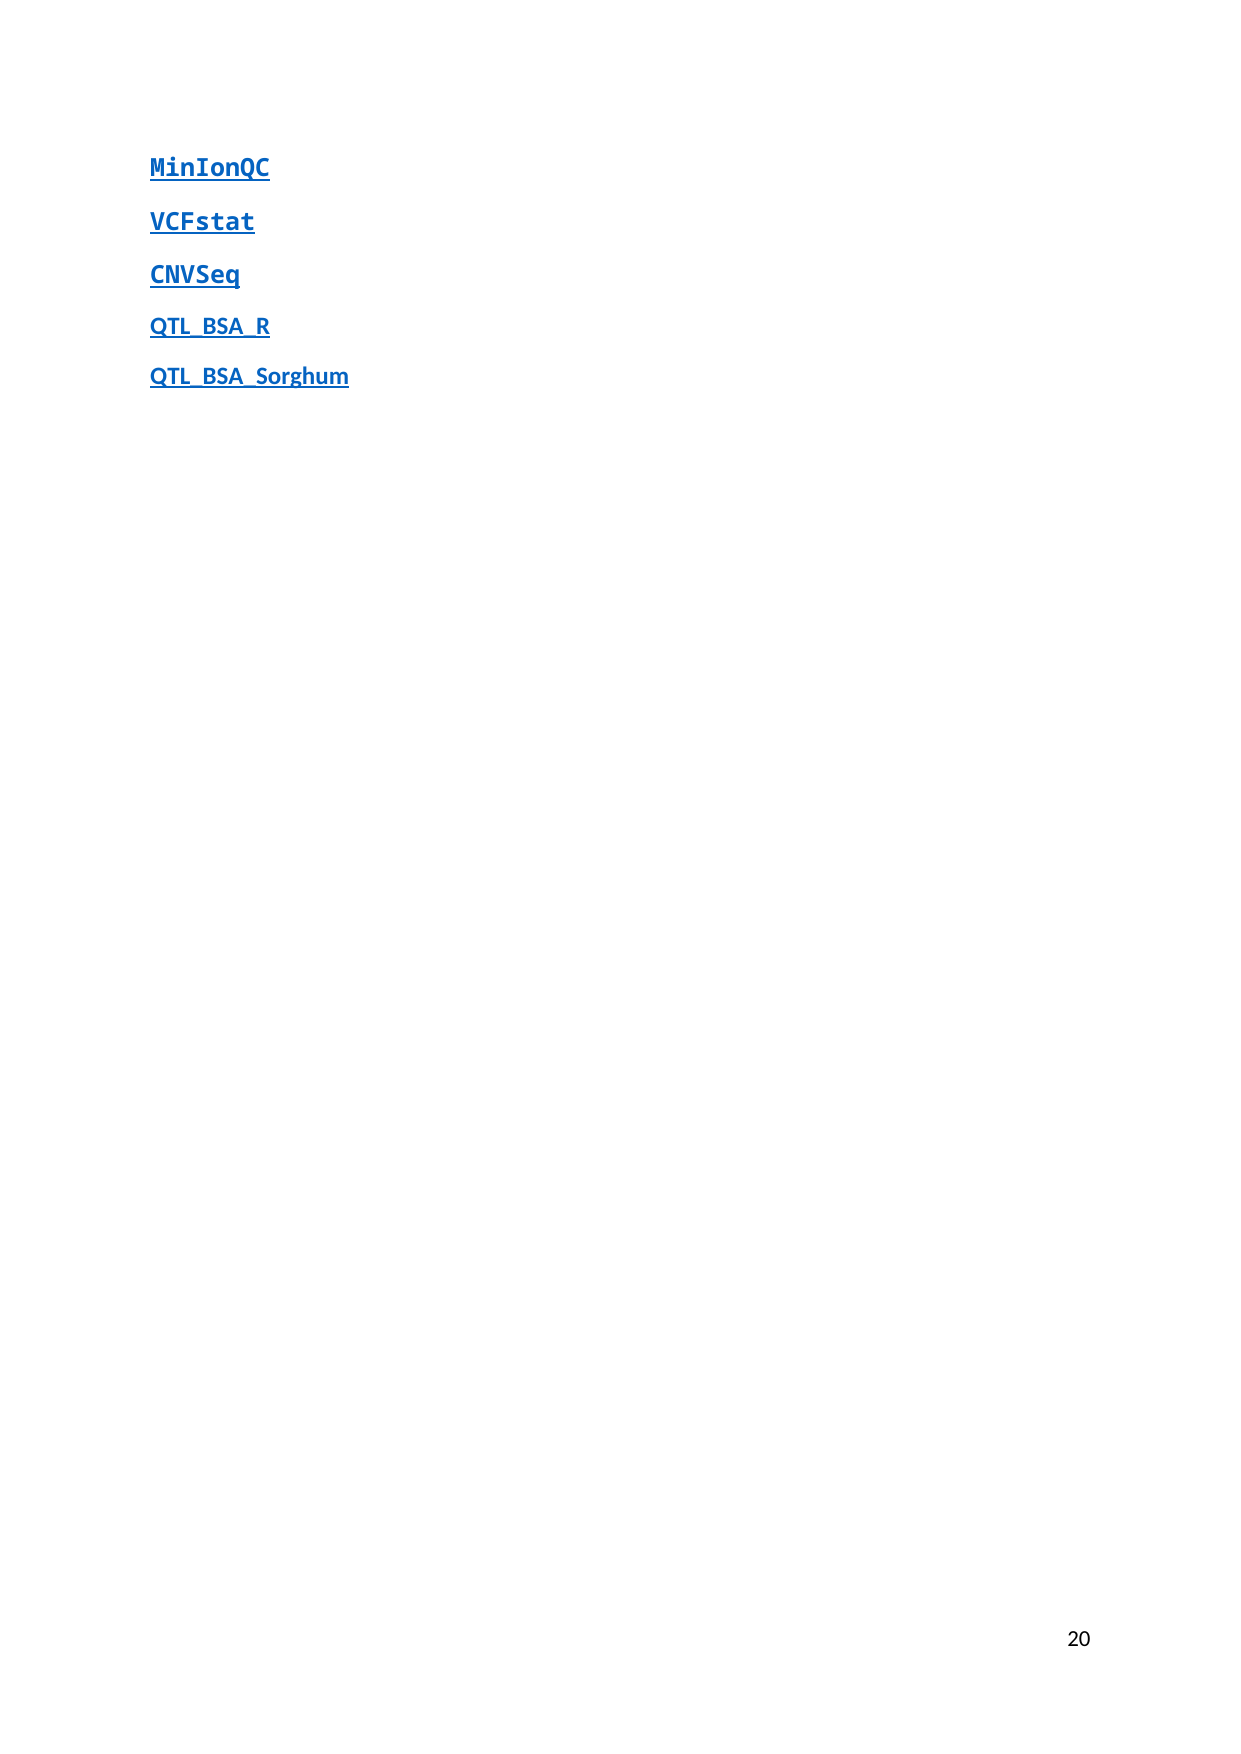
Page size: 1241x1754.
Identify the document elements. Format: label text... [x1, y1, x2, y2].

text MinIonQC [150, 150, 1090, 184]
text QTL_BSA_Sorghum [150, 360, 1090, 390]
text VCFstat [150, 203, 1090, 237]
text CNVSeq [150, 257, 1090, 291]
text QTL_BSA_R [150, 310, 1090, 341]
